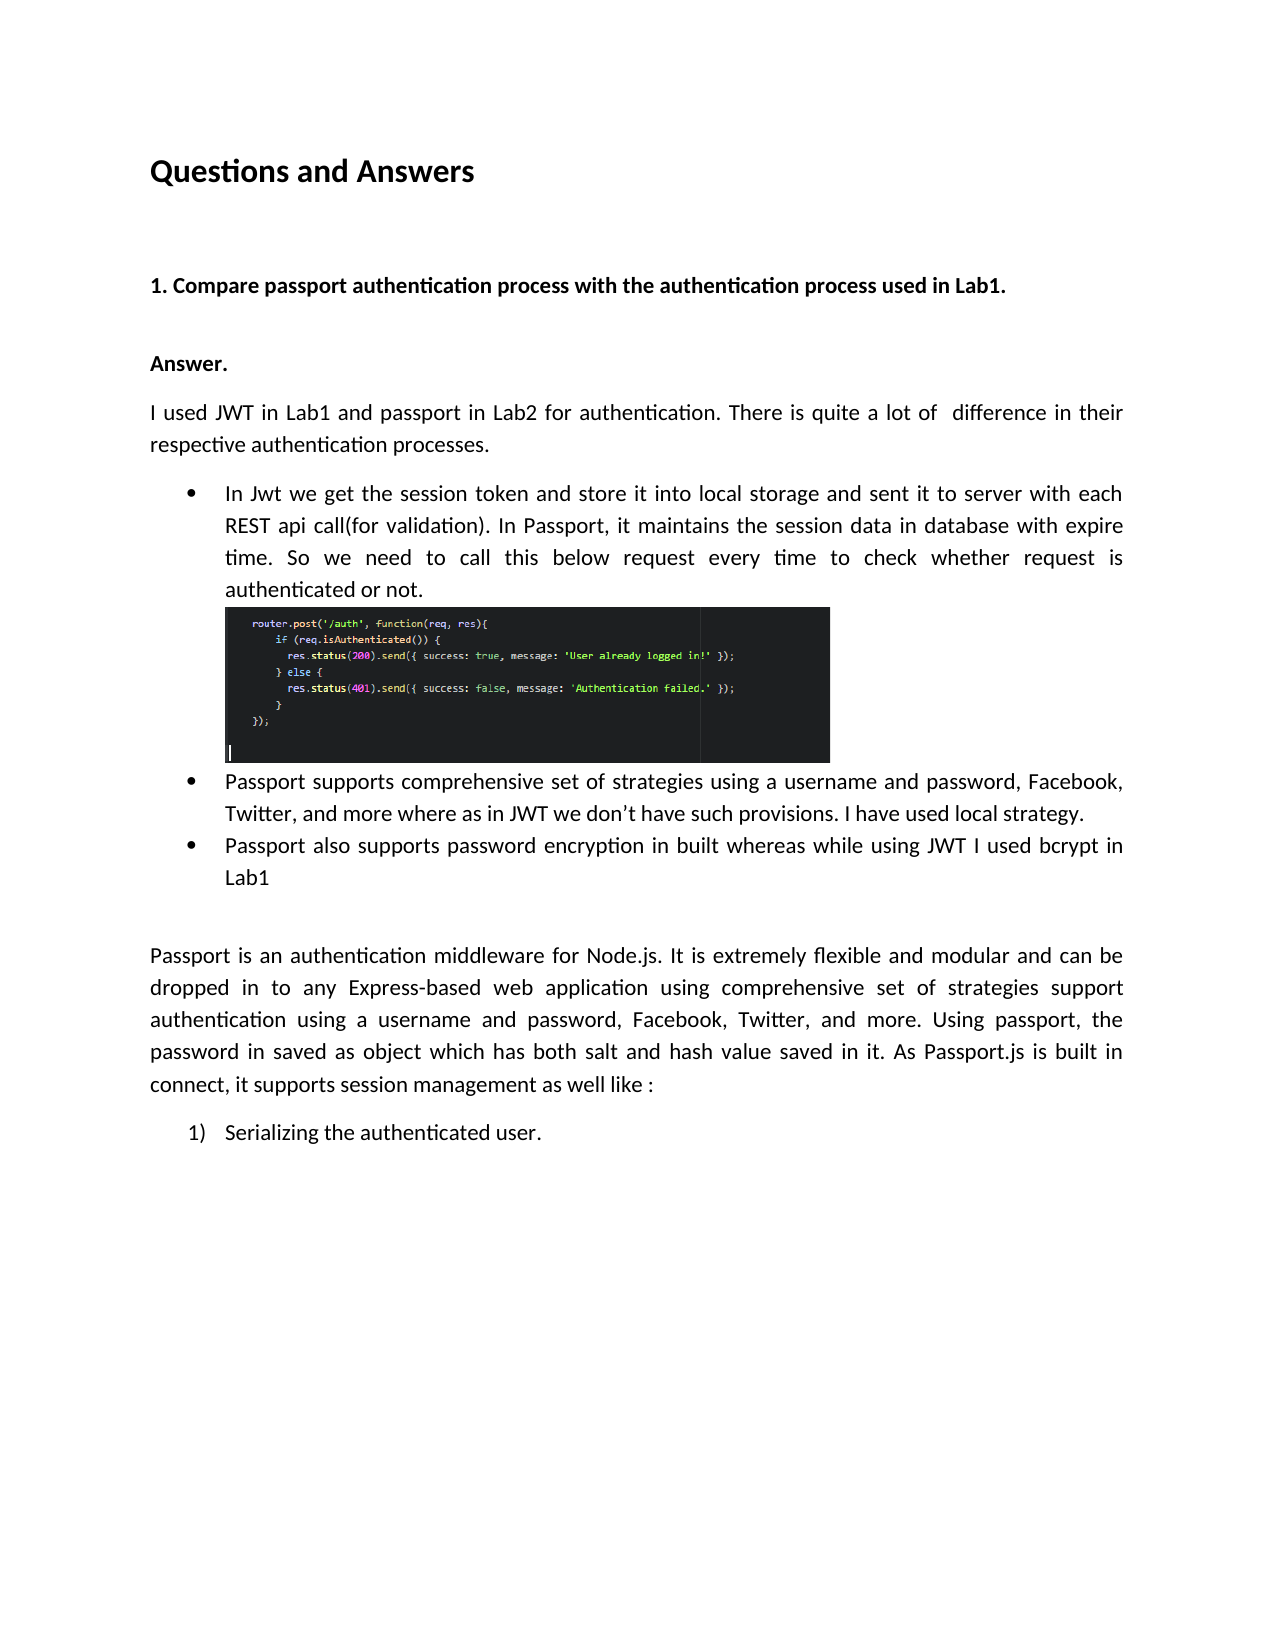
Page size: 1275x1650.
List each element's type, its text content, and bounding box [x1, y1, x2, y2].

text Answer. [150, 349, 1125, 377]
list Serializing the authenticated user. [187, 1118, 1125, 1147]
text Questions and Answers [150, 150, 1125, 191]
list Passport supports comprehensive set of strategies using a username and password, Facebook, Twitter, and more where as in JWT we don’t have such provisions. I have used local strategy. [187, 767, 1125, 827]
text Passport is an authentication middleware for Node.js. It is extremely flexible and modular and can be dropped in to any Express-based web application using comprehensive set of strategies support authentication using a username and password, Facebook, Twitter, and more. Using passport, the password in saved as object which has both salt and hash value saved in it. As Passport.js is built in connect, it supports session management as well like : [150, 941, 1125, 1098]
picture [225, 607, 831, 763]
list Passport also supports password encryption in built whereas while using JWT I used bcrypt in Lab1 [187, 831, 1125, 891]
text 1. Compare passport authentication process with the authentication process used in Lab1. [150, 271, 1125, 299]
list In Jwt we get the session token and store it into local storage and sent it to server with each REST api call(for validation). In Passport, it maintains the session data in database with expire time. So we need to call this below request every time to check whether request is authenticated or not. [187, 479, 1125, 603]
text I used JWT in Lab1 and passport in Lab2 for authentication. There is quite a lot of difference in their respective authentication processes. [150, 398, 1125, 458]
